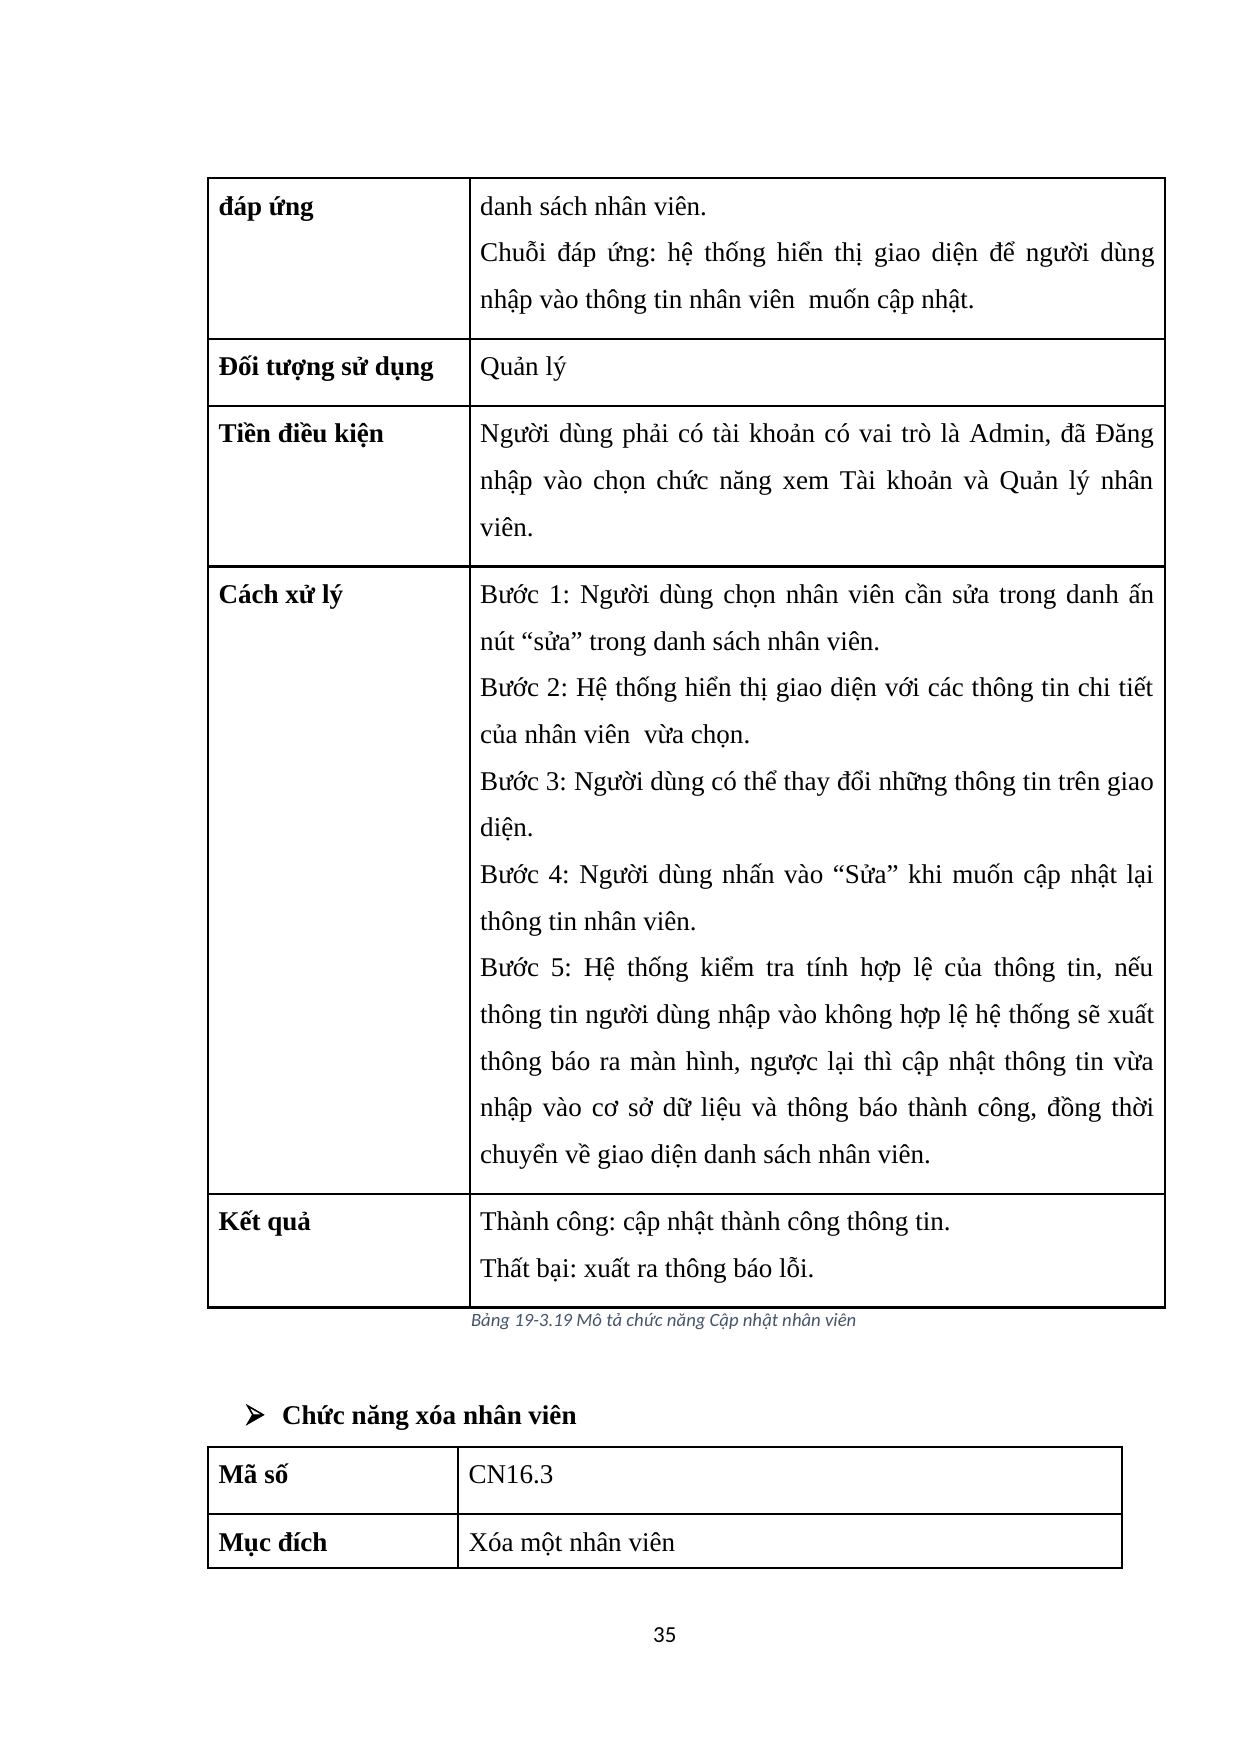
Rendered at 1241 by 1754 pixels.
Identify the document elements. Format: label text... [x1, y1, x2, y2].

table_cell Quản lý [471, 340, 1164, 405]
table_cell Bước 1: Người dùng chọn nhân viên cần sửa trong danh ấn nút “sửa” trong danh sách nhân viên. Bước 2: Hệ thống hiển thị giao diện với các thông tin chi tiết của nhân viên vừa chọn. Bước 3: Người dùng có thể thay đổi những thông tin trên giao diện. Bước 4: Người dùng nhấn vào “Sửa” khi muốn cập nhật lại thông tin nhân viên. Bước 5: Hệ thống kiểm tra tính hợp lệ của thông tin, nếu thông tin người dùng nhập vào không hợp lệ hệ thống sẽ xuất thông báo ra màn hình, ngược lại thì cập nhật thông tin vừa nhập vào cơ sở dữ liệu và thông báo thành công, đồng thời chuyển về giao diện danh sách nhân viên. [471, 568, 1164, 1193]
table_header Mã số [209, 1448, 457, 1513]
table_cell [209, 179, 469, 338]
text Bảng 19-3.19 Mô tả chức năng Cập nhật nhân viên [207, 1309, 1122, 1331]
table_cell Đối tượng sử dụng [209, 340, 469, 405]
table_cell Cách xử lý [209, 568, 469, 1193]
table_cell Người dùng phải có tài khoản có vai trò là Admin, đã Đăng nhập vào chọn chức năng xem Tài khoản và Quản lý nhân viên. [471, 407, 1164, 565]
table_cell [471, 179, 1164, 338]
table_cell Kết quả [209, 1195, 469, 1306]
table_cell Mục đích [209, 1515, 457, 1567]
table_cell Tiền điều kiện [209, 407, 469, 565]
table_cell Thành công: cập nhật thành công thông tin. Thất bại: xuất ra thông báo lỗi. [471, 1195, 1164, 1306]
list Chức năng xóa nhân viên [244, 1399, 1122, 1430]
table_header CN16.3 [459, 1448, 1121, 1513]
table_cell Xóa một nhân viên [459, 1515, 1121, 1567]
